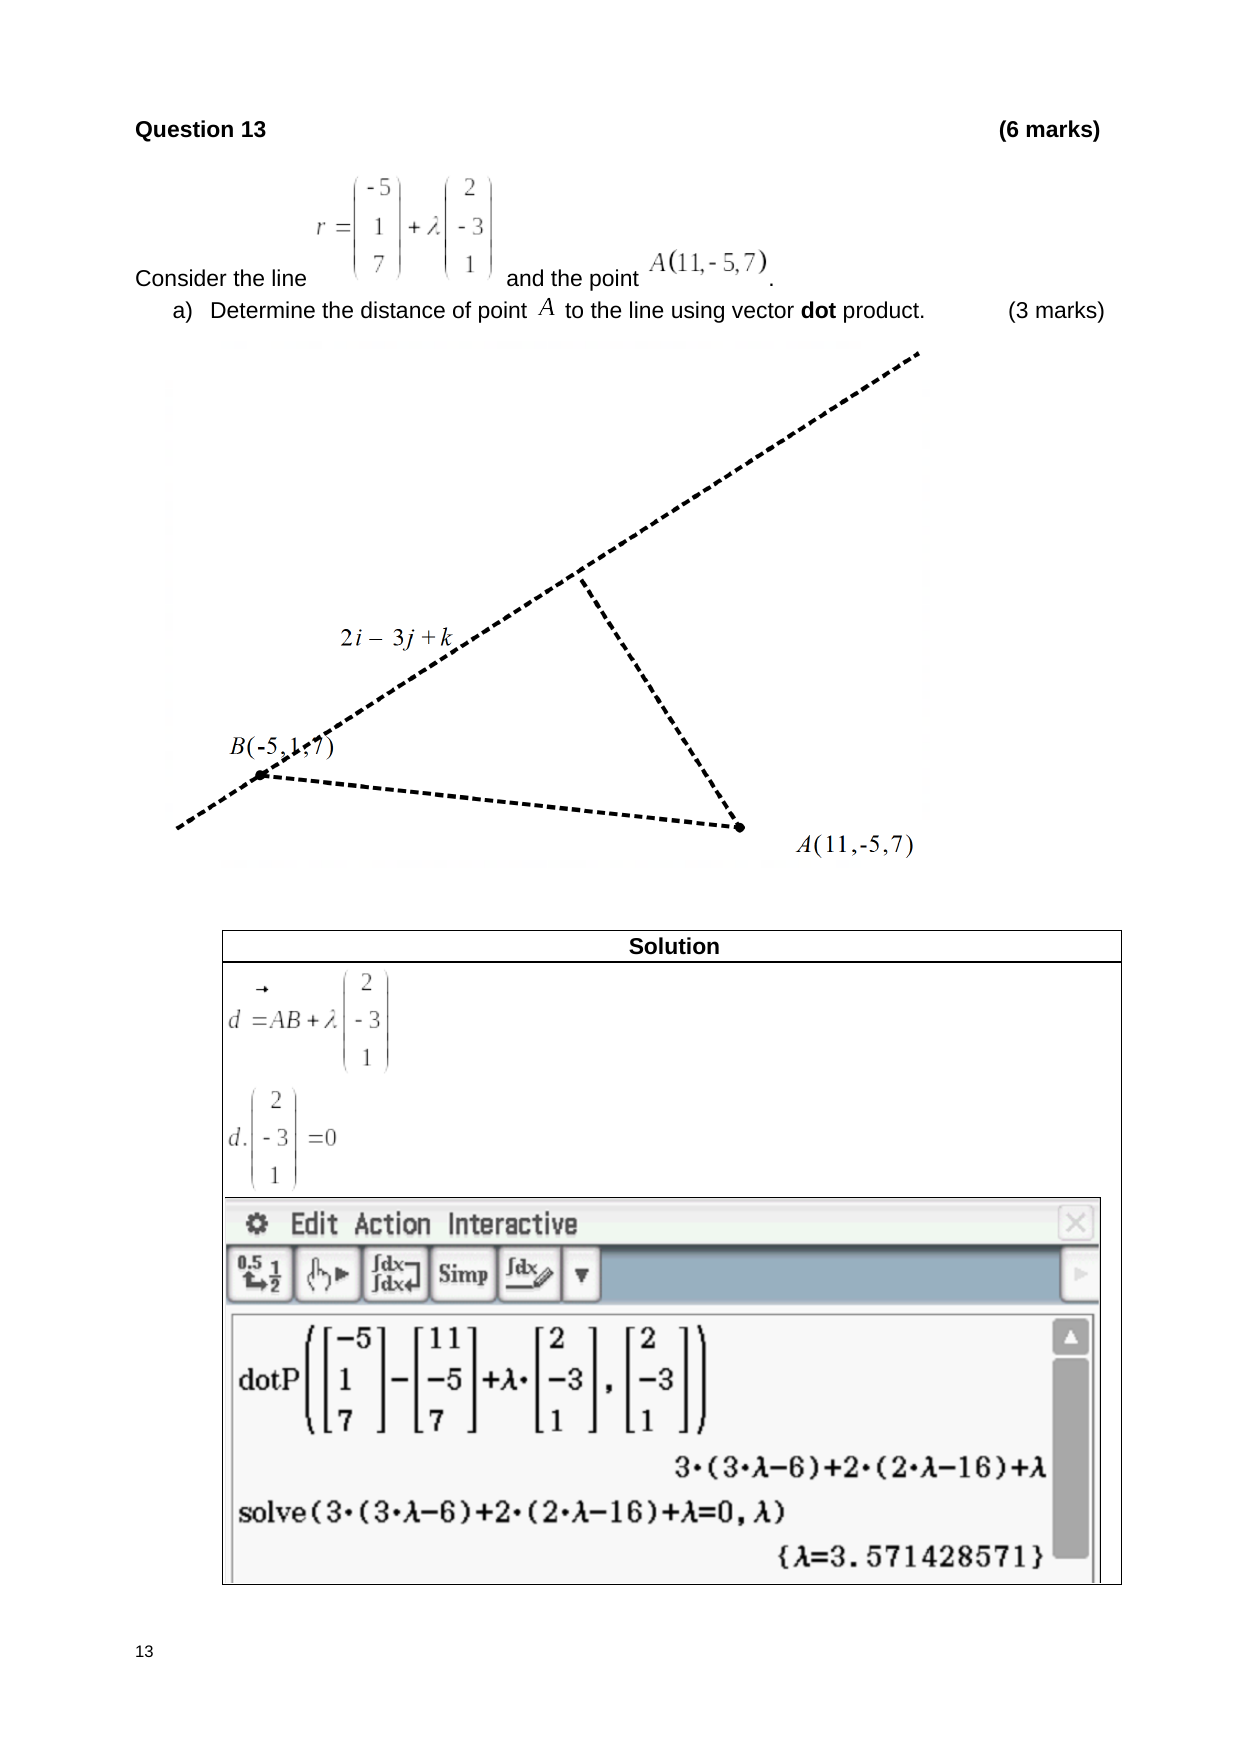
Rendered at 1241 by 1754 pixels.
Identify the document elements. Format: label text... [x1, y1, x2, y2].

text Question 13 (6 marks) [135, 116, 1105, 143]
picture [225, 1197, 1101, 1583]
picture [165, 341, 930, 868]
text Consider the line and the point . [135, 169, 1105, 292]
list Determine the distance of point to the line using vector dot product. (3 marks) [172, 292, 1105, 324]
table_header Solution [223, 931, 1121, 961]
table_cell [223, 963, 1121, 1584]
